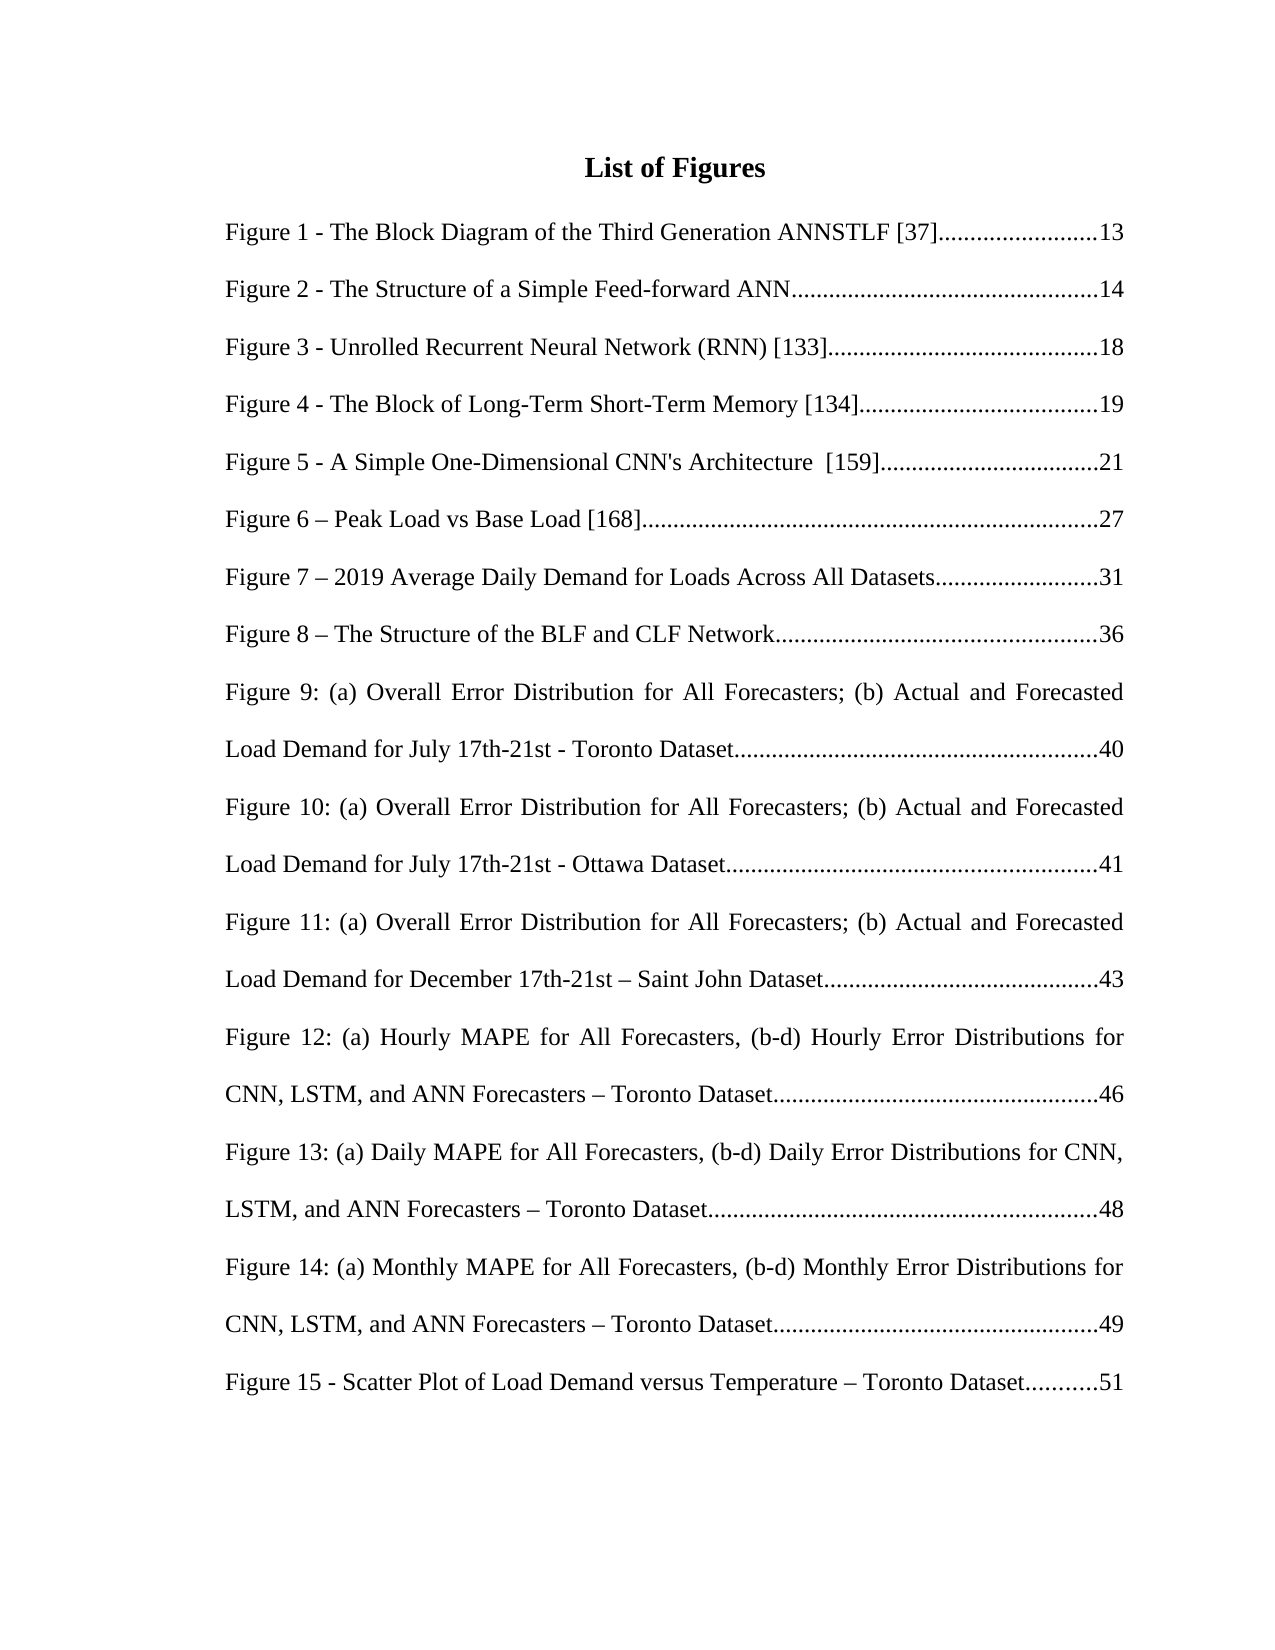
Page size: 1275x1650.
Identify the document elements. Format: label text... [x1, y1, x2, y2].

text Figure 1 - The Block Diagram of the Third Generation ANNSTLF [37] 13 [225, 217, 1125, 246]
text Figure 12: (a) Hourly MAPE for All Forecasters, (b-d) Hourly Error Distributions for CNN, LSTM, and ANN Forecasters – Toronto Dataset 46 [225, 1022, 1125, 1108]
text Figure 9: (a) Overall Error Distribution for All Forecasters; (b) Actual and Forecasted Load Demand for July 17th-21st - Toronto Dataset 40 [225, 677, 1125, 763]
text Figure 3 - Unrolled Recurrent Neural Network (RNN) [133] 18 [225, 332, 1125, 361]
text Figure 2 - The Structure of a Simple Feed-forward ANN 14 [225, 274, 1125, 303]
text Figure 7 – 2019 Average Daily Demand for Loads Across All Datasets 31 [225, 562, 1125, 591]
text Figure 13: (a) Daily MAPE for All Forecasters, (b-d) Daily Error Distributions for CNN, LSTM, and ANN Forecasters – Toronto Dataset 48 [225, 1137, 1125, 1223]
text Figure 10: (a) Overall Error Distribution for All Forecasters; (b) Actual and Forecasted Load Demand for July 17th-21st - Ottawa Dataset 41 [225, 792, 1125, 878]
text Figure 5 - A Simple One-Dimensional CNN's Architecture [159] 21 [225, 447, 1125, 476]
text Figure 11: (a) Overall Error Distribution for All Forecasters; (b) Actual and Forecasted Load Demand for December 17th-21st – Saint John Dataset 43 [225, 907, 1125, 993]
list List of Figures [225, 150, 1125, 183]
text Figure 6 – Peak Load vs Base Load [168] 27 [225, 504, 1125, 533]
text Figure 15 - Scatter Plot of Load Demand versus Temperature – Toronto Dataset 51 [225, 1367, 1125, 1396]
text Figure 14: (a) Monthly MAPE for All Forecasters, (b-d) Monthly Error Distributions for CNN, LSTM, and ANN Forecasters – Toronto Dataset 49 [225, 1252, 1125, 1338]
text Figure 8 – The Structure of the BLF and CLF Network 36 [225, 619, 1125, 648]
text Figure 4 - The Block of Long-Term Short-Term Memory [134] 19 [225, 389, 1125, 418]
